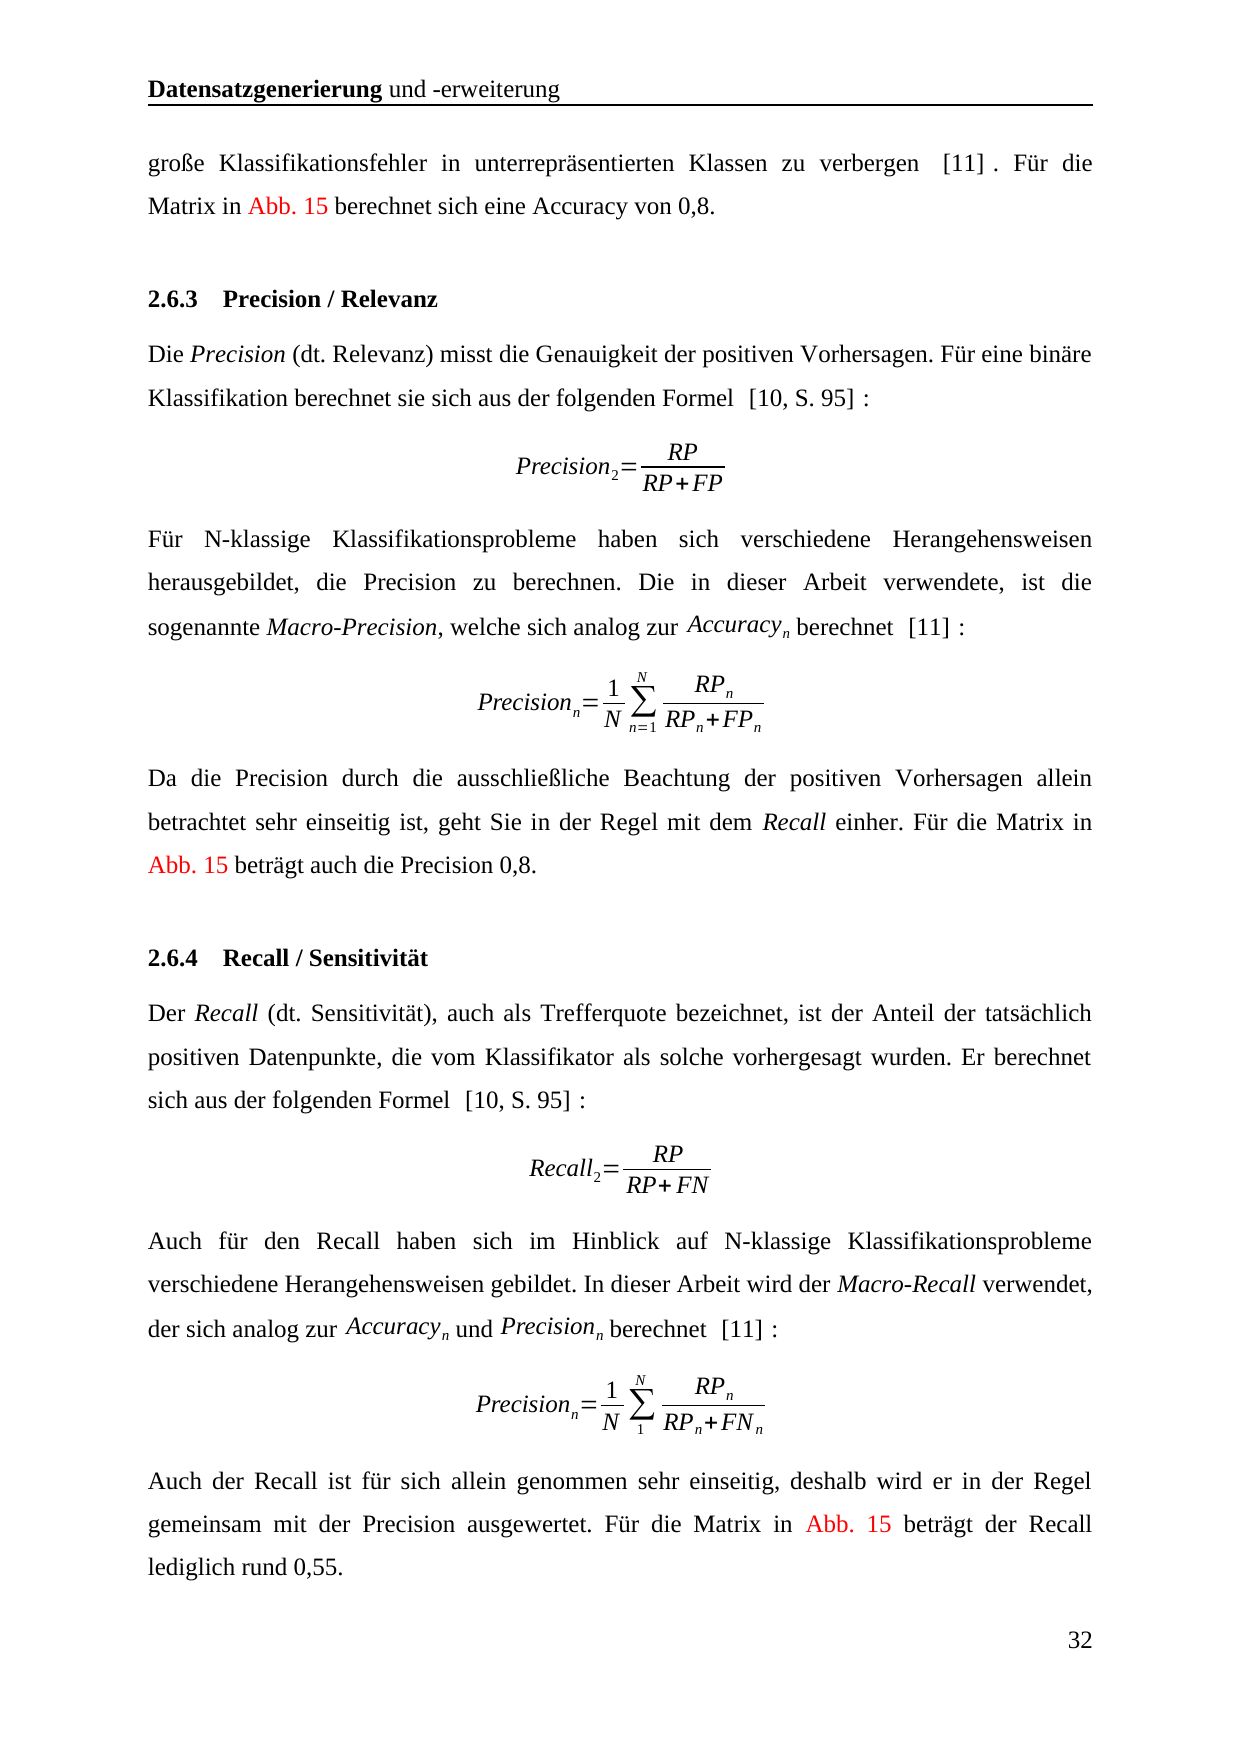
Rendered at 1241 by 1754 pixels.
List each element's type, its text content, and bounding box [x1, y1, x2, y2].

subtitle Precision / Relevanz [148, 284, 1093, 313]
text Auch der Recall ist für sich allein genommen sehr einseitig, deshalb wird er in der Regel gemeinsam mit der Precision ausgewertet. Für die Matrix in Abb. 15 beträgt der Recall lediglich rund 0,55. [148, 1466, 1093, 1581]
text Der Recall (dt. Sensitivität), auch als Trefferquote bezeichnet, ist der Anteil der tatsächlich positiven Datenpunkte, die vom Klassifikator als solche vorhergesagt wurden. Er berechnet sich aus der folgenden Formel : [148, 998, 1093, 1113]
text Für N-klassige Klassifikationsprobleme haben sich verschiedene Herangehensweisen herausgebildet, die Precision zu berechnen. Die in dieser Arbeit verwendete, ist die sogenannte Macro-Precision, welche sich analog zur berechnet : [148, 524, 1093, 642]
subtitle Recall / Sensitivität [148, 943, 1093, 972]
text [148, 148, 1093, 219]
text Auch für den Recall haben sich im Hinblick auf N-klassige Klassifikationsprobleme verschiedene Herangehensweisen gebildet. In dieser Arbeit wird der Macro-Recall verwendet, der sich analog zur und berechnet : [148, 1226, 1093, 1344]
text Die Precision (dt. Relevanz) misst die Genauigkeit der positiven Vorhersagen. Für eine binäre Klassifikation berechnet sie sich aus der folgenden Formel : [148, 339, 1093, 411]
text Da die Precision durch die ausschließliche Beachtung der positiven Vorhersagen allein betrachtet sehr einseitig ist, geht Sie in der Regel mit dem Recall einher. Für die Matrix in Abb. 15 beträgt auch die Precision 0,8. [148, 763, 1093, 878]
